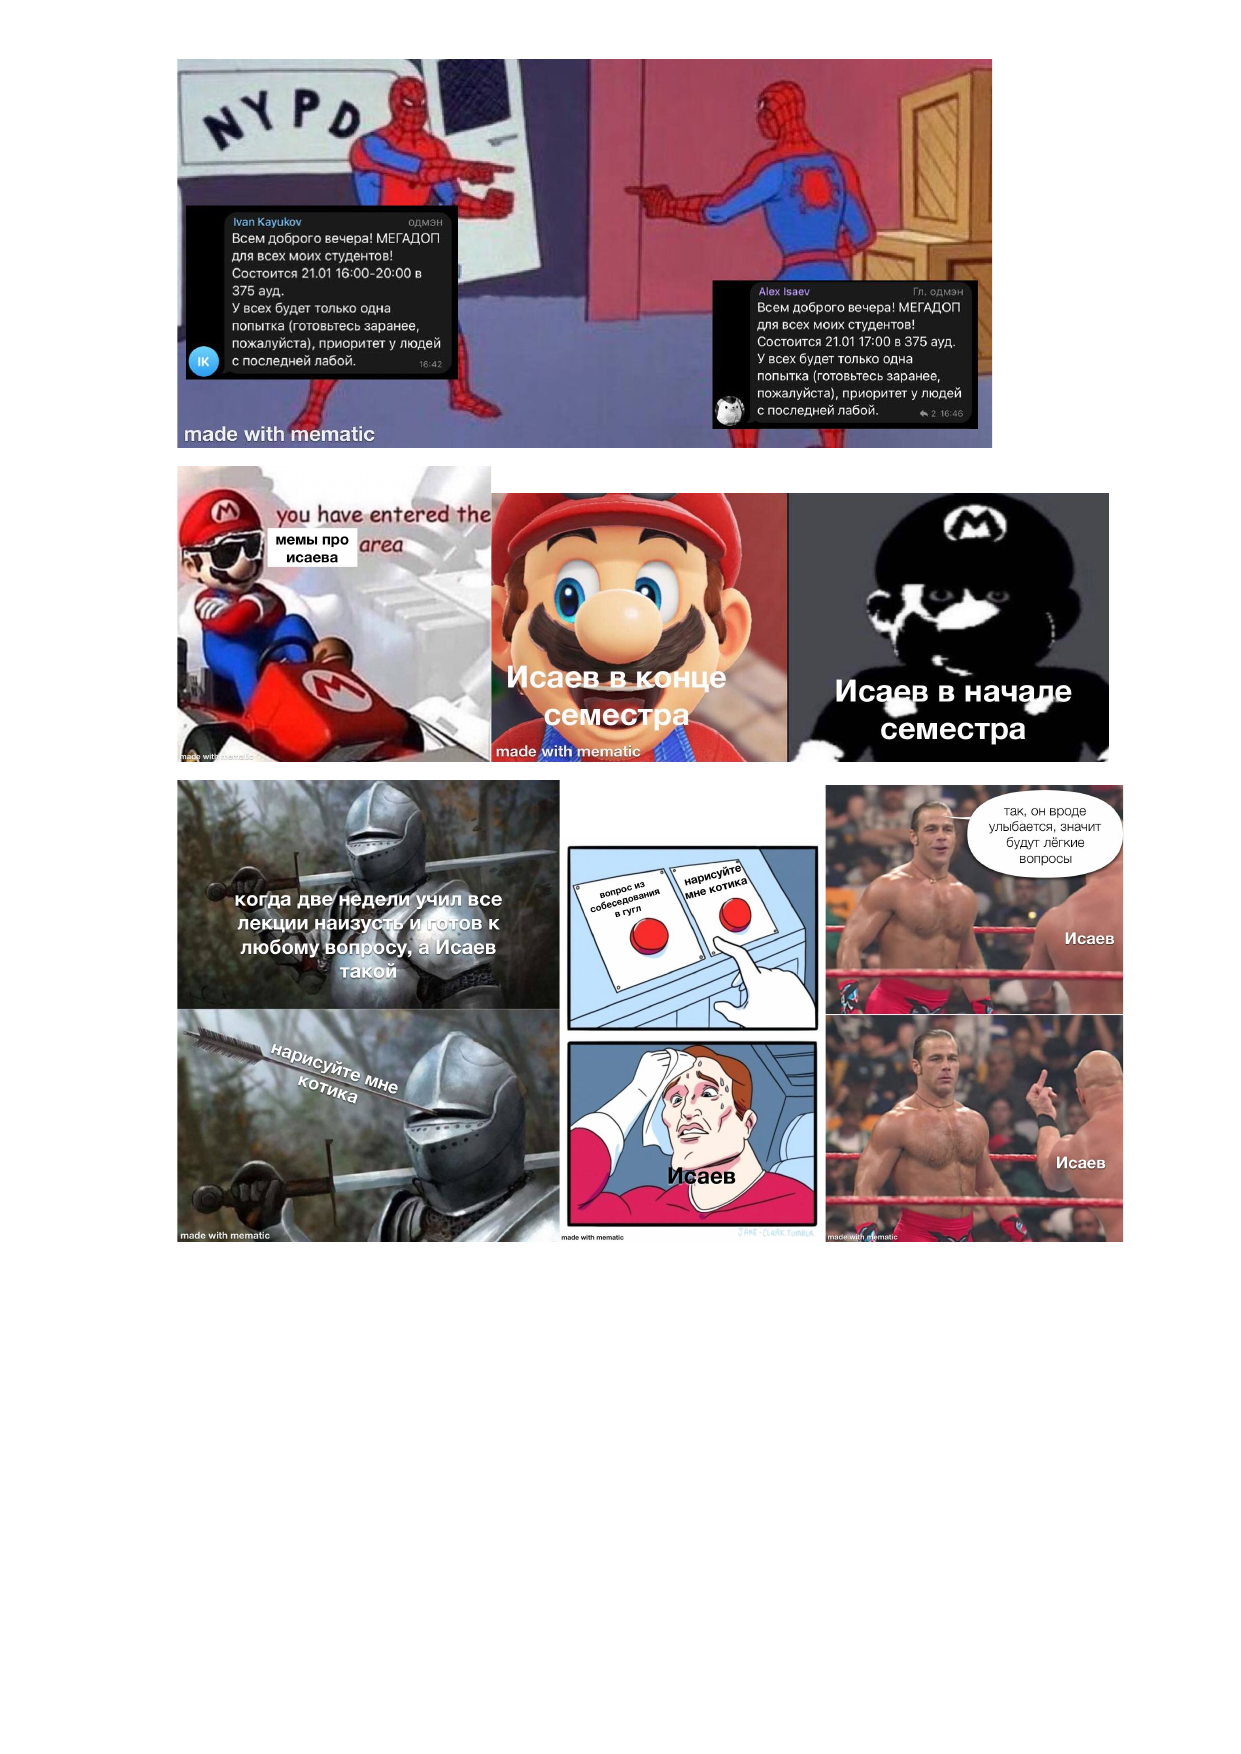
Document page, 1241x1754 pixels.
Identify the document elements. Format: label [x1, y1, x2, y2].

picture [177, 59, 993, 448]
picture [177, 466, 1109, 762]
picture [177, 780, 1124, 1242]
